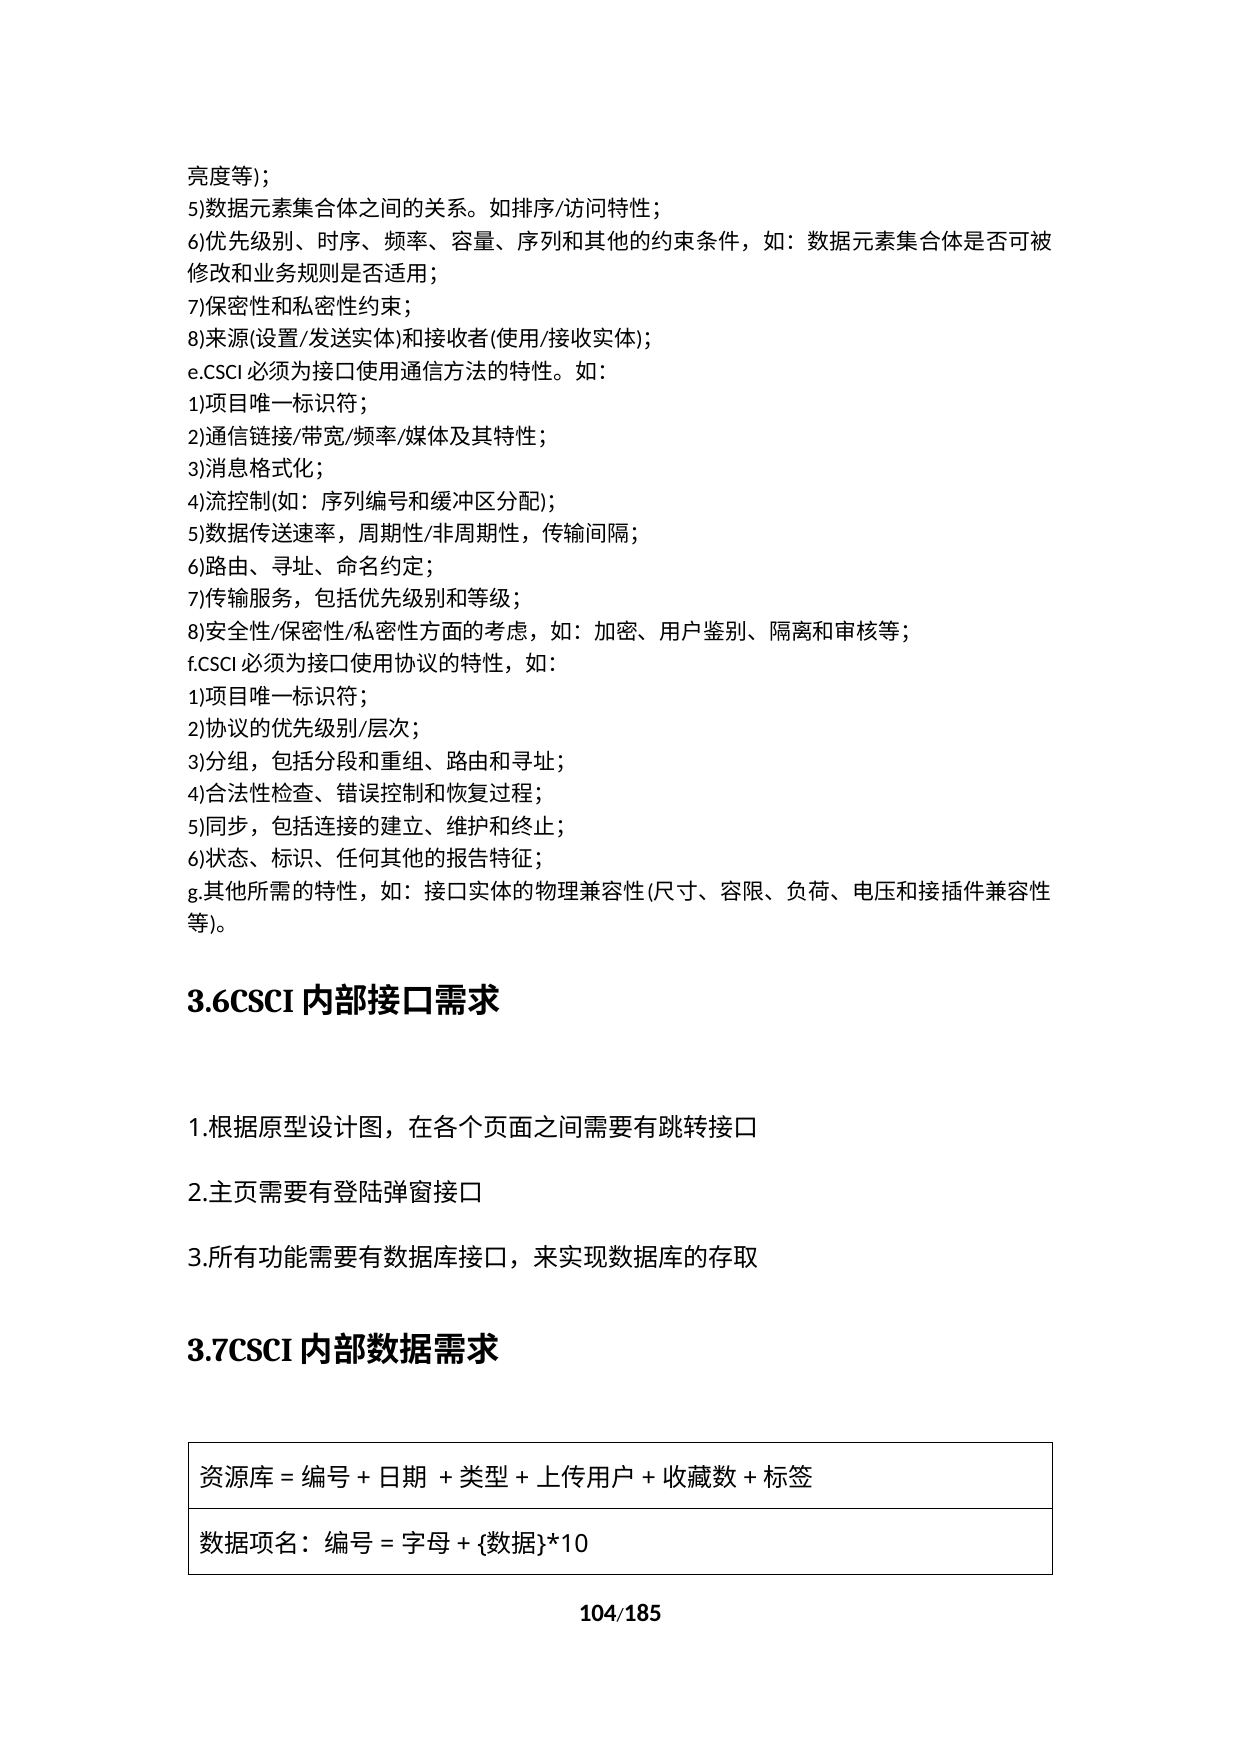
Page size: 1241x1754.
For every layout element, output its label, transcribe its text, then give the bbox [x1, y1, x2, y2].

text 8)来源(设置/发送实体)和接收者(使用/接收实体)； [187, 321, 1053, 353]
text 5)数据元素集合体之间的关系。如排序/访问特性； [187, 191, 1053, 223]
subtitle 3.6CSCI内部接口需求 [187, 966, 1053, 1031]
text 2.主页需要有登陆弹窗接口 [187, 1158, 1053, 1223]
text 3)消息格式化； [187, 451, 1053, 483]
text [187, 158, 1053, 191]
text 7)保密性和私密性约束； [187, 288, 1053, 321]
subtitle 3.7CSCI内部数据需求 [187, 1315, 1053, 1380]
text 1)项目唯一标识符； [187, 386, 1053, 418]
text 2)通信链接/带宽/频率/媒体及其特性； [187, 418, 1053, 451]
text 6)路由、寻址、命名约定； [187, 548, 1053, 581]
text 6)状态、标识、任何其他的报告特征； [187, 841, 1053, 873]
table_header 资源库 = 编号 + 日期 + 类型 + 上传用户 + 收藏数 + 标签 [189, 1443, 1052, 1508]
text e.CSCI必须为接口使用通信方法的特性。如： [187, 353, 1053, 386]
text 4)合法性检查、错误控制和恢复过程； [187, 776, 1053, 808]
text 7)传输服务，包括优先级别和等级； [187, 581, 1053, 613]
text 3)分组，包括分段和重组、路由和寻址； [187, 743, 1053, 776]
text g.其他所需的特性，如：接口实体的物理兼容性(尺寸、容限、负荷、电压和接插件兼容性等)。 [187, 873, 1053, 938]
text 6)优先级别、时序、频率、容量、序列和其他的约束条件，如：数据元素集合体是否可被修改和业务规则是否适用； [187, 223, 1053, 288]
text 4)流控制(如：序列编号和缓冲区分配)； [187, 483, 1053, 516]
text 5)同步，包括连接的建立、维护和终止； [187, 808, 1053, 841]
text 1)项目唯一标识符； [187, 678, 1053, 711]
text f.CSCI必须为接口使用协议的特性，如： [187, 646, 1053, 678]
text 3.所有功能需要有数据库接口，来实现数据库的存取 [187, 1223, 1053, 1288]
text 2)协议的优先级别/层次； [187, 711, 1053, 743]
text 1.根据原型设计图，在各个页面之间需要有跳转接口 [187, 1093, 1053, 1158]
text 8)安全性/保密性/私密性方面的考虑，如：加密、用户鉴别、隔离和审核等； [187, 613, 1053, 646]
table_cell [189, 1509, 1052, 1574]
text 5)数据传送速率，周期性/非周期性，传输间隔； [187, 516, 1053, 548]
